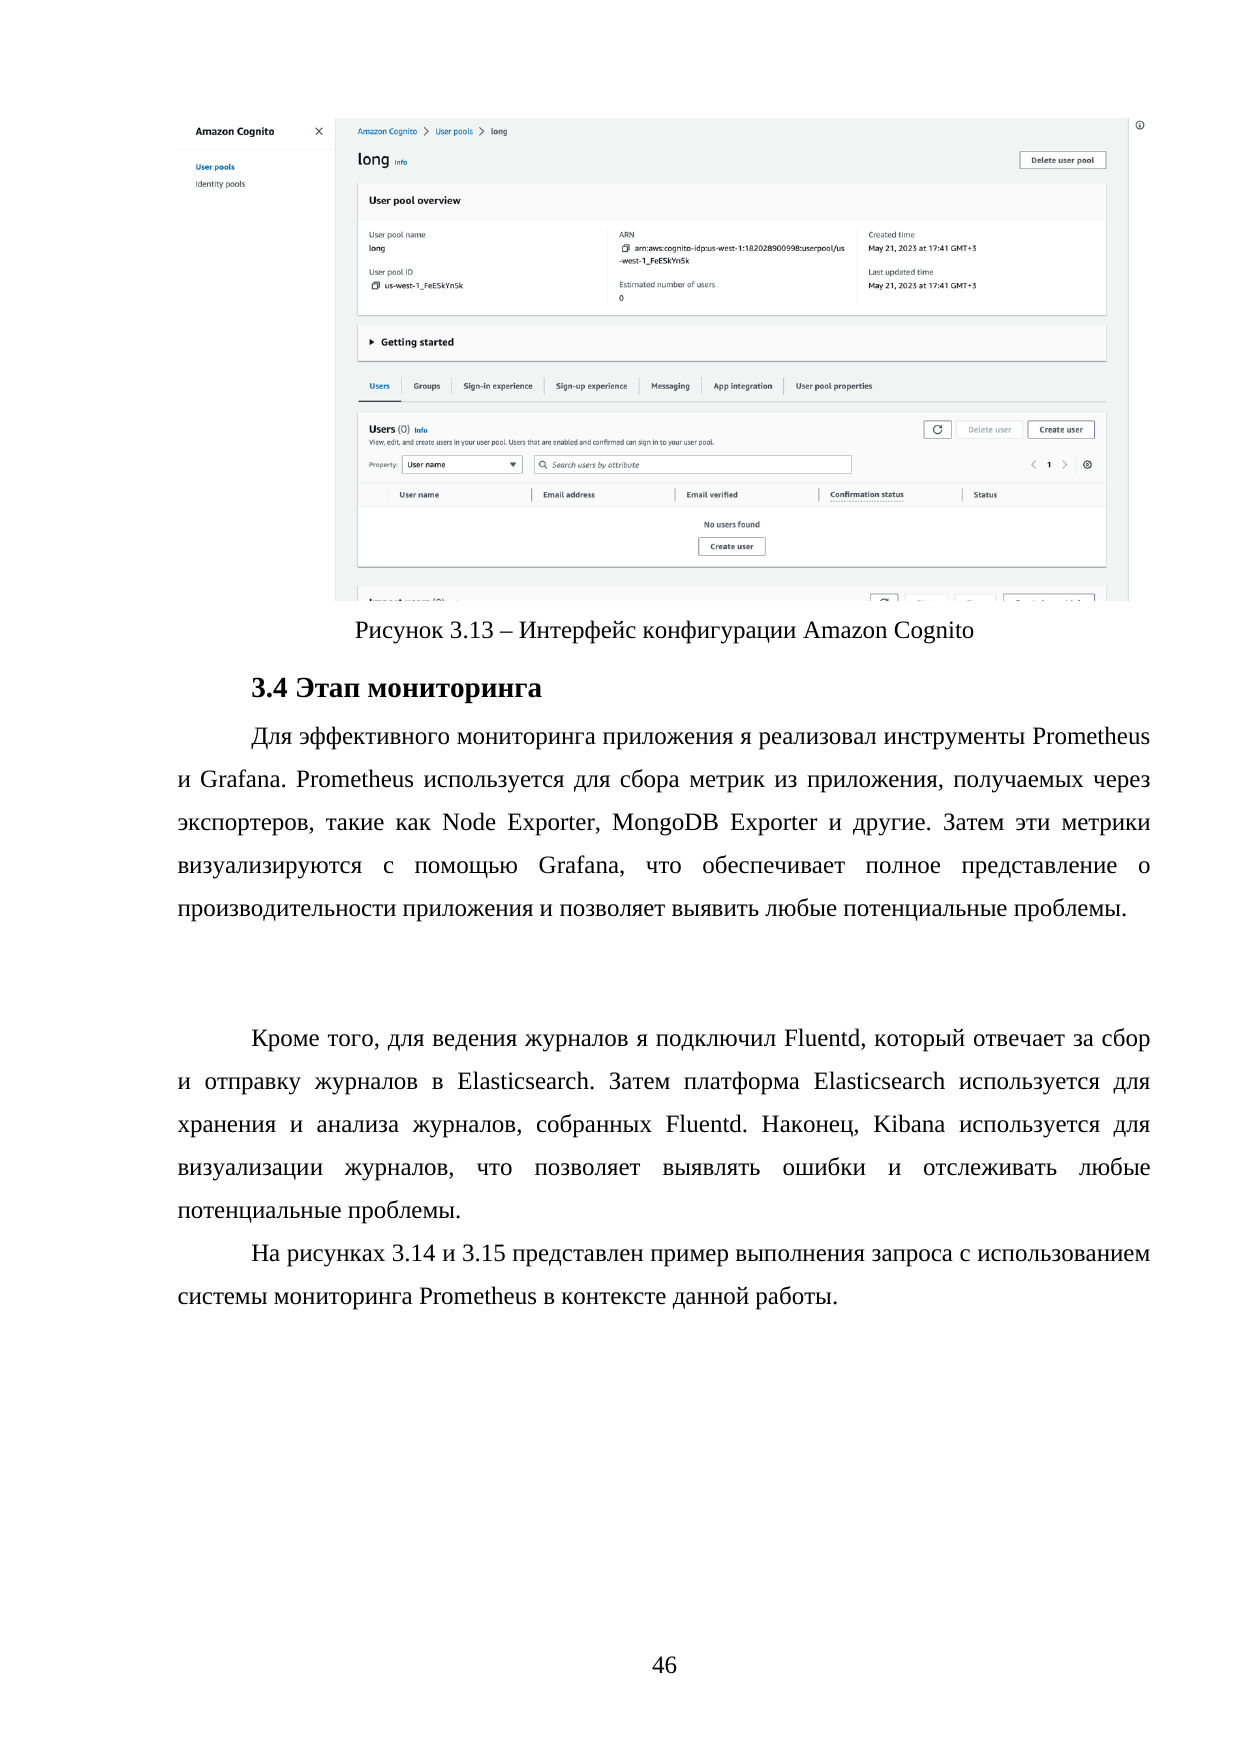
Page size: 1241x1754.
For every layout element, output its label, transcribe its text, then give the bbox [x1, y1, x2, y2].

subtitle 3.4 Этап мониторинга [177, 671, 1152, 704]
text Для эффективного мониторинга приложения я реализовал инструменты Prometheus и Grafana. Prometheus используется для сбора метрик из приложения, получаемых через экспортеров, такие как Node Exporter, MongoDB Exporter и другие. Затем эти метрики визуализируются с помощью Grafana, что обеспечивает полное представление о производительности приложения и позволяет выявить любые потенциальные проблемы. [177, 721, 1152, 922]
picture [177, 118, 1151, 601]
text Рисунок 3.13 – Интерфейс конфигурации Amazon Cognito [177, 615, 1152, 644]
text На рисунках 3.14 и 3.15 представлен пример выполнения запроса с использованием системы мониторинга Prometheus в контексте данной работы. [177, 1238, 1152, 1310]
text Кроме того, для ведения журналов я подключил Fluentd, который отвечает за сбор и отправку журналов в Elasticsearch. Затем платформа Elasticsearch используется для хранения и анализа журналов, собранных Fluentd. Наконец, Kibana используется для визуализации журналов, что позволяет выявлять ошибки и отслеживать любые потенциальные проблемы. [177, 1023, 1152, 1224]
